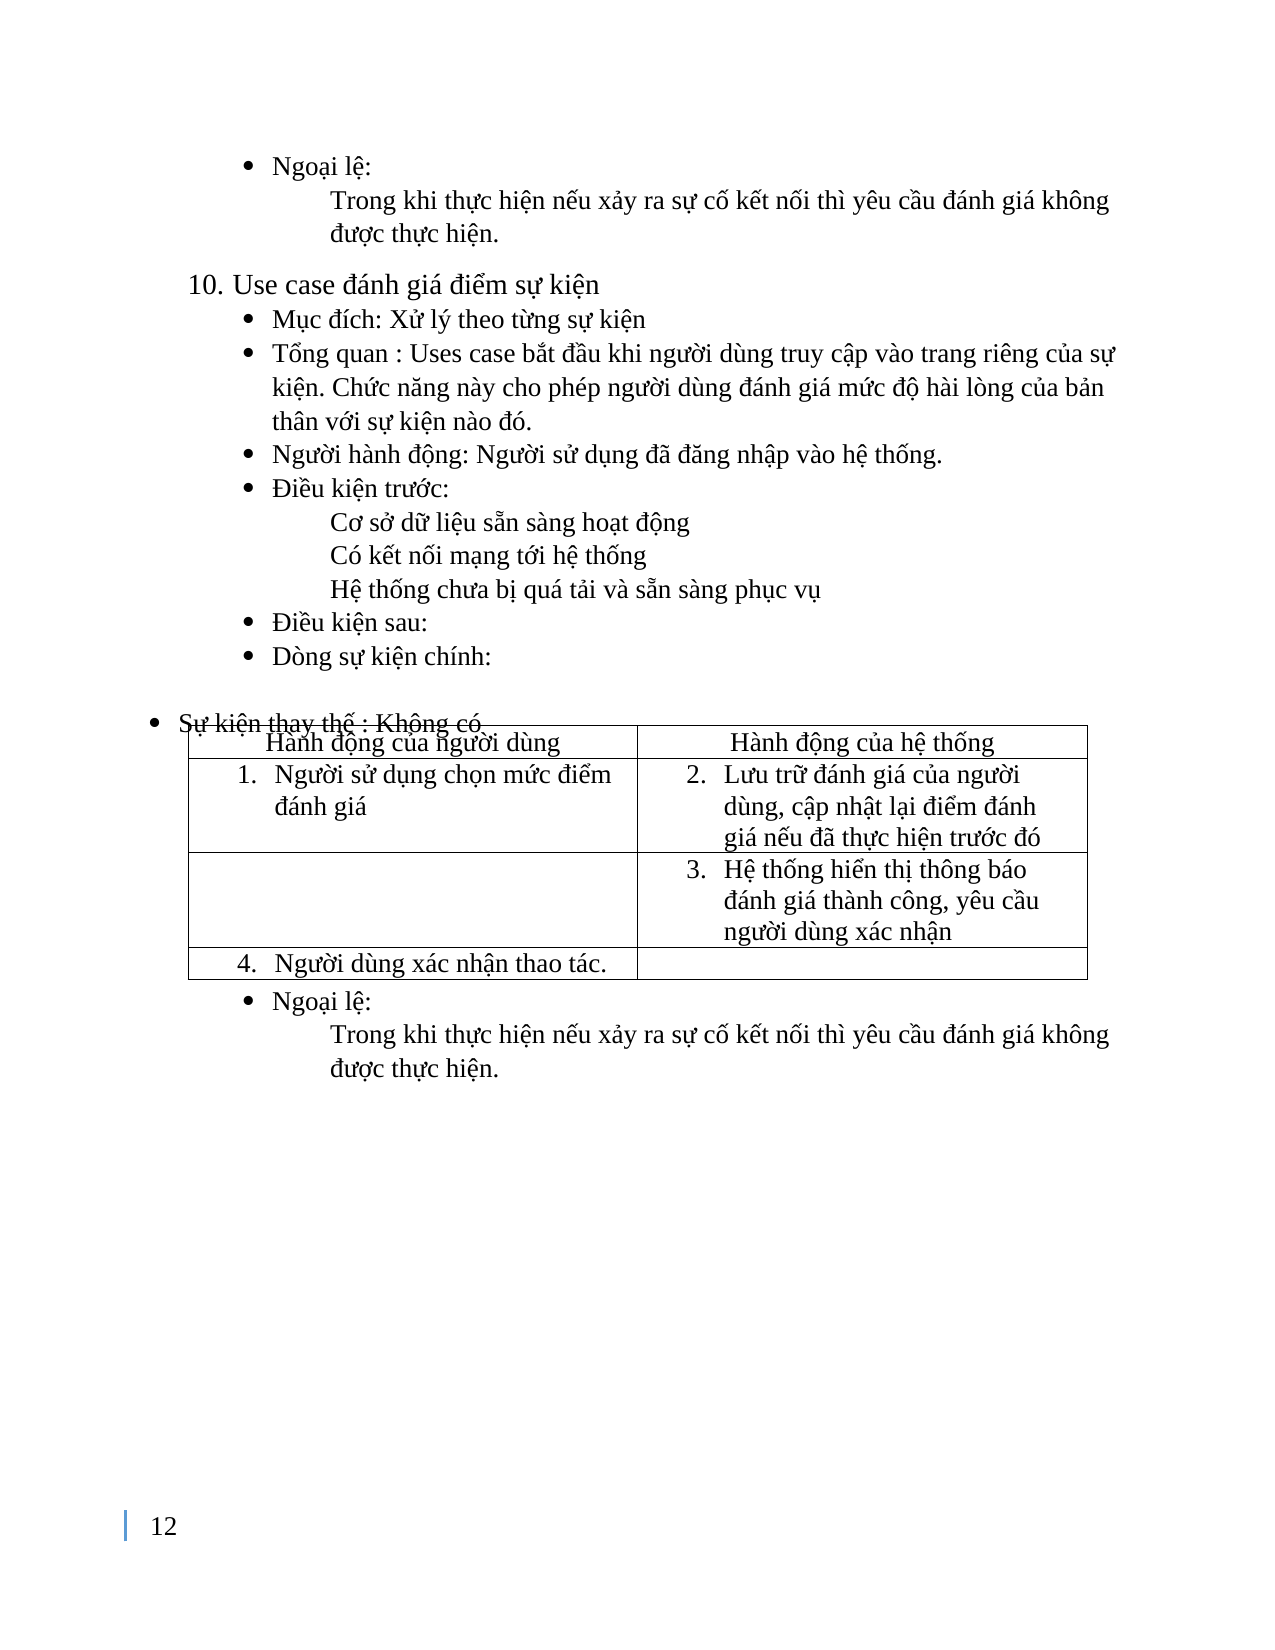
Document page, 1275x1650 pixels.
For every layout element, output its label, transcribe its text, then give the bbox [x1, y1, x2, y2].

list Ngoại lệ: [244, 741, 1125, 1016]
list Trong khi thực hiện nếu xảy ra sự cố kết nối thì yêu cầu đánh giá không được thực hiện. [330, 184, 1125, 248]
list Hệ thống chưa bị quá tải và sẵn sàng phục vụ [330, 573, 1125, 604]
table_cell [189, 853, 637, 947]
list Cơ sở dữ liệu sẵn sàng hoạt động [330, 506, 1125, 537]
table_header Hành động của hệ thống [638, 726, 1087, 758]
list Điều kiện sau: [244, 606, 1125, 637]
list Sự kiện thay thế : Không có [150, 707, 1125, 738]
table_cell Người dùng xác nhận thao tác. [189, 948, 637, 979]
table_header Hành động của người dùng [189, 726, 637, 758]
list Mục đích: Xử lý theo từng sự kiện [244, 304, 1125, 335]
subtitle Use case đánh giá điểm sự kiện [187, 267, 1125, 301]
list Dòng sự kiện chính: [244, 640, 1125, 671]
list Tổng quan : Uses case bắt đầu khi người dùng truy cập vào trang riêng của sự kiện. Chức năng này cho phép người dùng đánh giá mức độ hài lòng của bản thân với sự kiện nào đó. [244, 337, 1125, 436]
table_cell Lưu trữ đánh giá của người dùng, cập nhật lại điểm đánh giá nếu đã thực hiện trước đó [638, 759, 1087, 852]
table_cell [638, 948, 1087, 979]
list Người hành động: Người sử dụng đã đăng nhập vào hệ thống. [244, 438, 1125, 469]
list Trong khi thực hiện nếu xảy ra sự cố kết nối thì yêu cầu đánh giá không được thực hiện. [330, 1018, 1125, 1117]
list Điều kiện trước: [244, 472, 1125, 503]
table_cell Hệ thống hiển thị thông báo đánh giá thành công, yêu cầu người dùng xác nhận [638, 853, 1087, 947]
list Ngoại lệ: [244, 150, 1125, 181]
table_cell Người sử dụng chọn mức điểm đánh giá [189, 759, 637, 852]
list Có kết nối mạng tới hệ thống [330, 539, 1125, 570]
